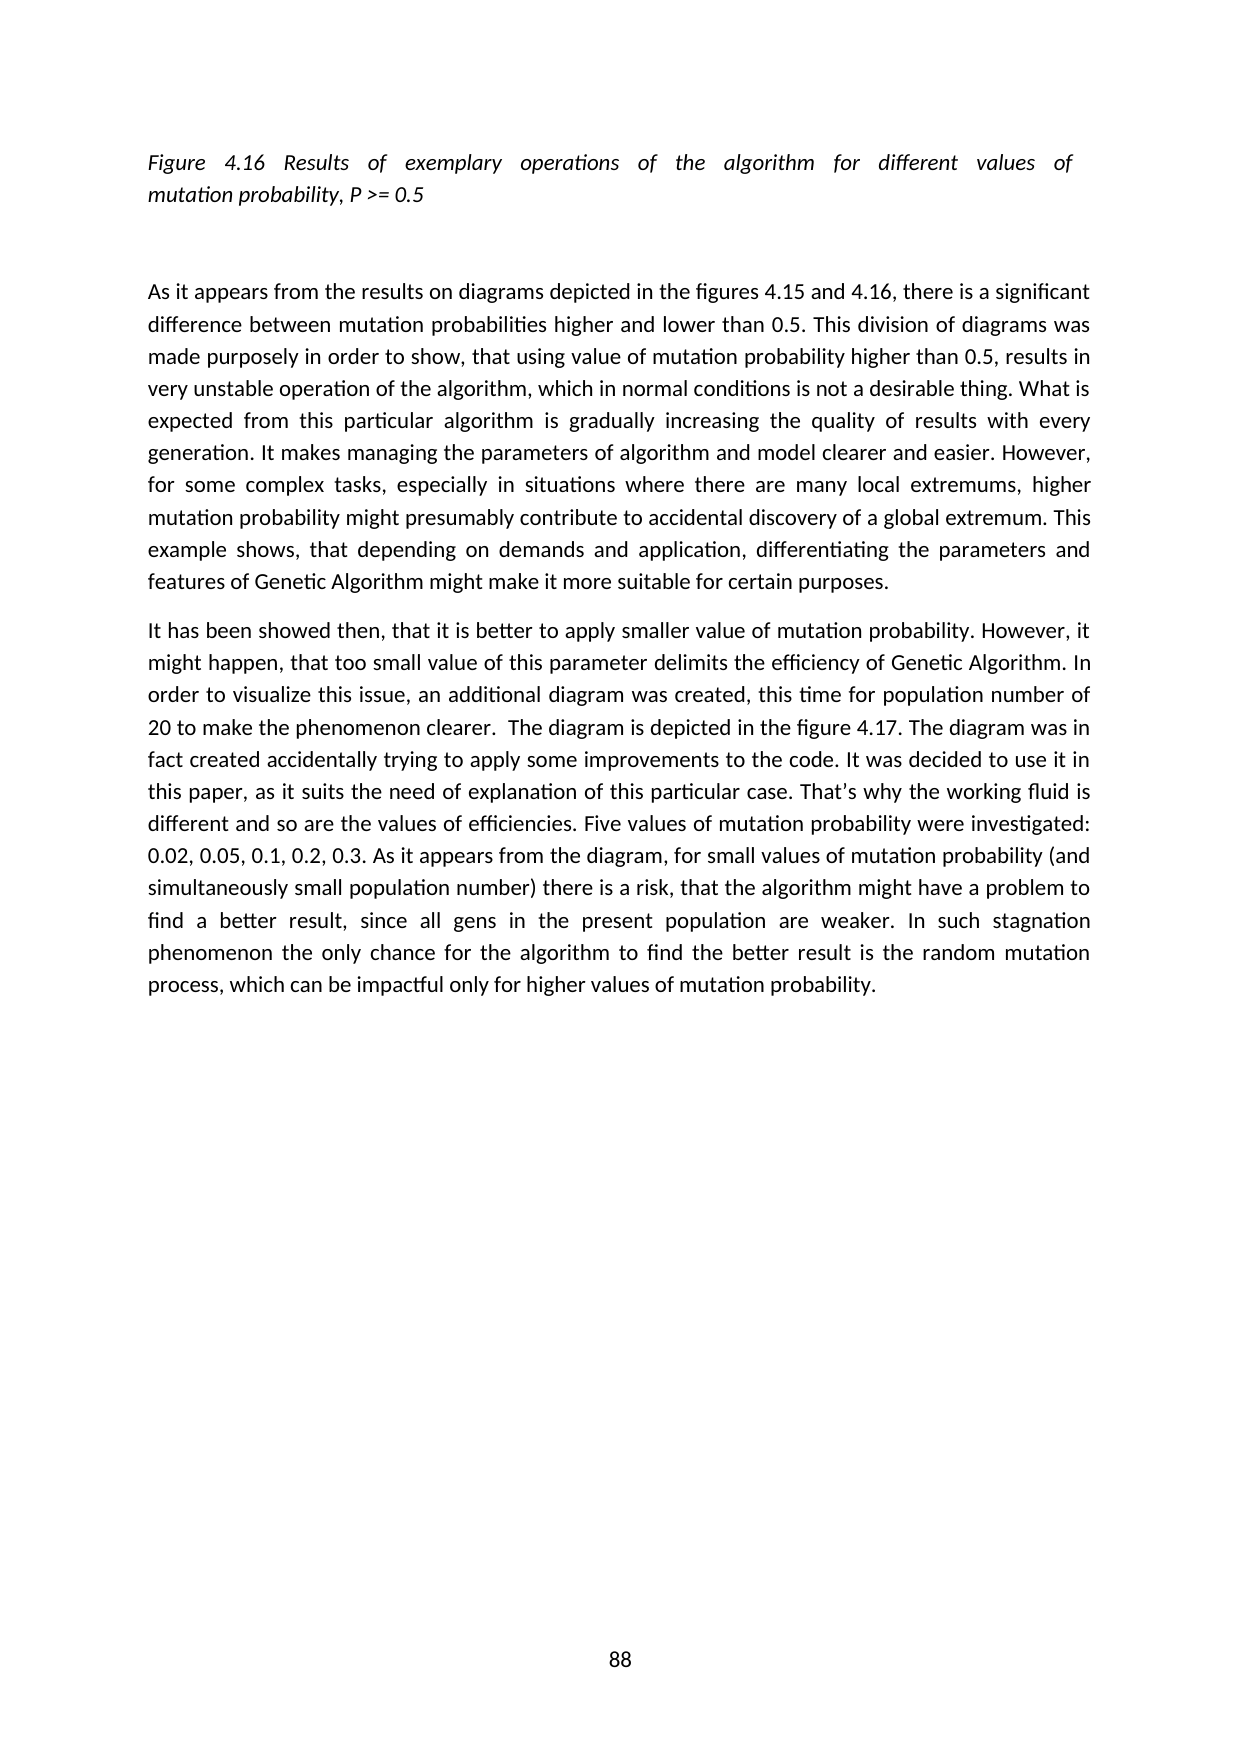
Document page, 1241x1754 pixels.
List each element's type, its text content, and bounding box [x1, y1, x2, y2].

text It has been showed then, that it is better to apply smaller value of mutation probability. However, it might happen, that too small value of this parameter delimits the efficiency of Genetic Algorithm. In order to visualize this issue, an additional diagram was created, this time for population number of 20 to make the phenomenon clearer. The diagram is depicted in the figure 4.17. The diagram was in fact created accidentally trying to apply some improvements to the code. It was decided to use it in this paper, as it suits the need of explanation of this particular case. That’s why the working fluid is different and so are the values of efficiencies. Five values of mutation probability were investigated: 0.02, 0.05, 0.1, 0.2, 0.3. As it appears from the diagram, for small values of mutation probability (and simultaneously small population number) there is a risk, that the algorithm might have a problem to find a better result, since all gens in the present population are weaker. In such stagnation phenomenon the only chance for the algorithm to find the better result is the random mutation process, which can be impactful only for higher values of mutation probability. [148, 616, 1093, 998]
text As it appears from the results on diagrams depicted in the figures 4.15 and 4.16, there is a significant difference between mutation probabilities higher and lower than 0.5. This division of diagrams was made purposely in order to show, that using value of mutation probability higher than 0.5, results in very unstable operation of the algorithm, which in normal conditions is not a desirable thing. What is expected from this particular algorithm is gradually increasing the quality of results with every generation. It makes managing the parameters of algorithm and model clearer and easier. However, for some complex tasks, especially in situations where there are many local extremums, higher mutation probability might presumably contribute to accidental discovery of a global extremum. This example shows, that depending on demands and application, differentiating the parameters and features of Genetic Algorithm might make it more suitable for certain purposes. [148, 277, 1093, 595]
text Figure 4.16 Results of exemplary operations of the algorithm for different values of mutation probability, P >= 0.5 [148, 148, 1093, 208]
